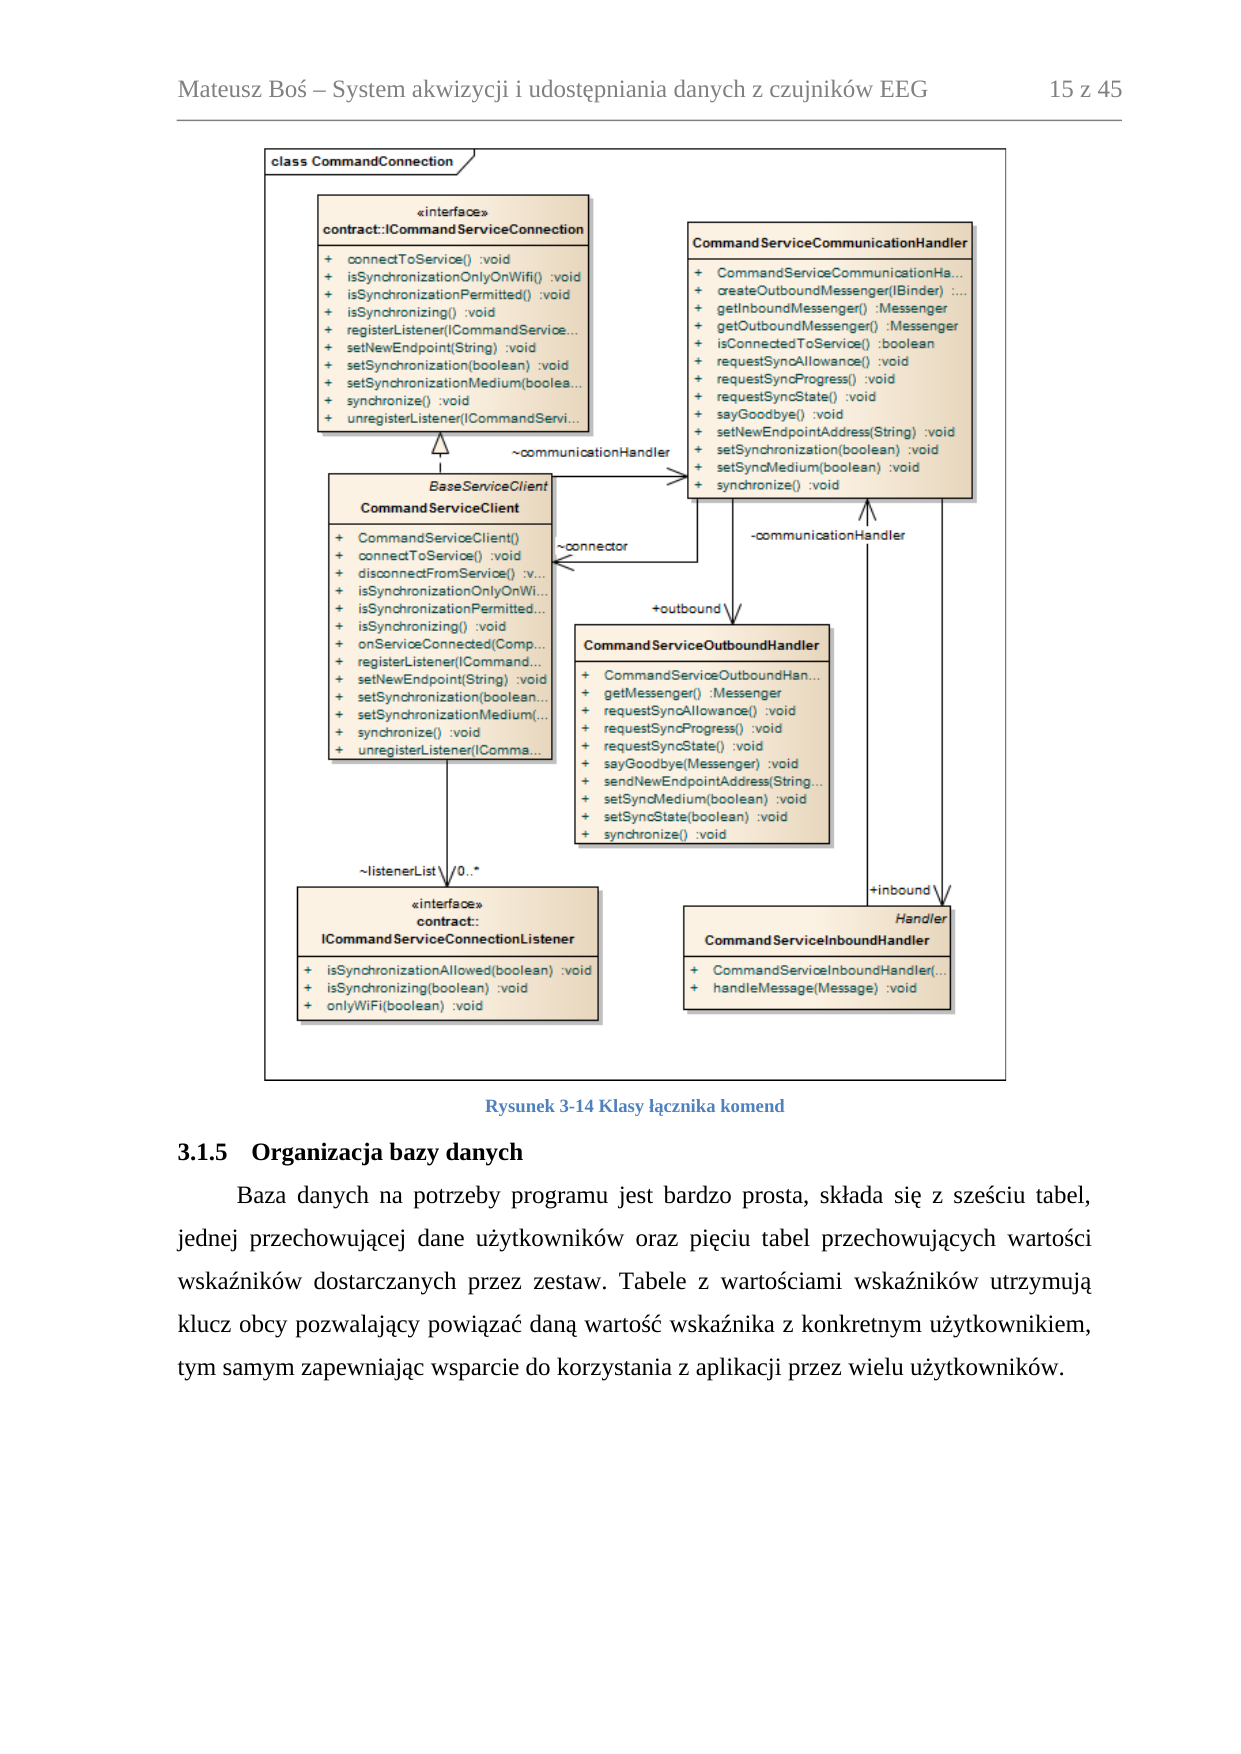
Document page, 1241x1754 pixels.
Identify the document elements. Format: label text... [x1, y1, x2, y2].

text Baza danych na potrzeby programu jest bardzo prosta, składa się z sześciu tabel, jednej przechowującej dane użytkowników oraz pięciu tabel przechowujących wartości wskaźników dostarczanych przez zestaw. Tabele z wartościami wskaźników utrzymują klucz obcy pozwalający powiązać daną wartość wskaźnika z konkretnym użytkownikiem, tym samym zapewniając wsparcie do korzystania z aplikacji przez wielu użytkowników. [177, 1180, 1092, 1381]
picture [263, 147, 1007, 1081]
subtitle Organizacja bazy danych [177, 1137, 1092, 1166]
